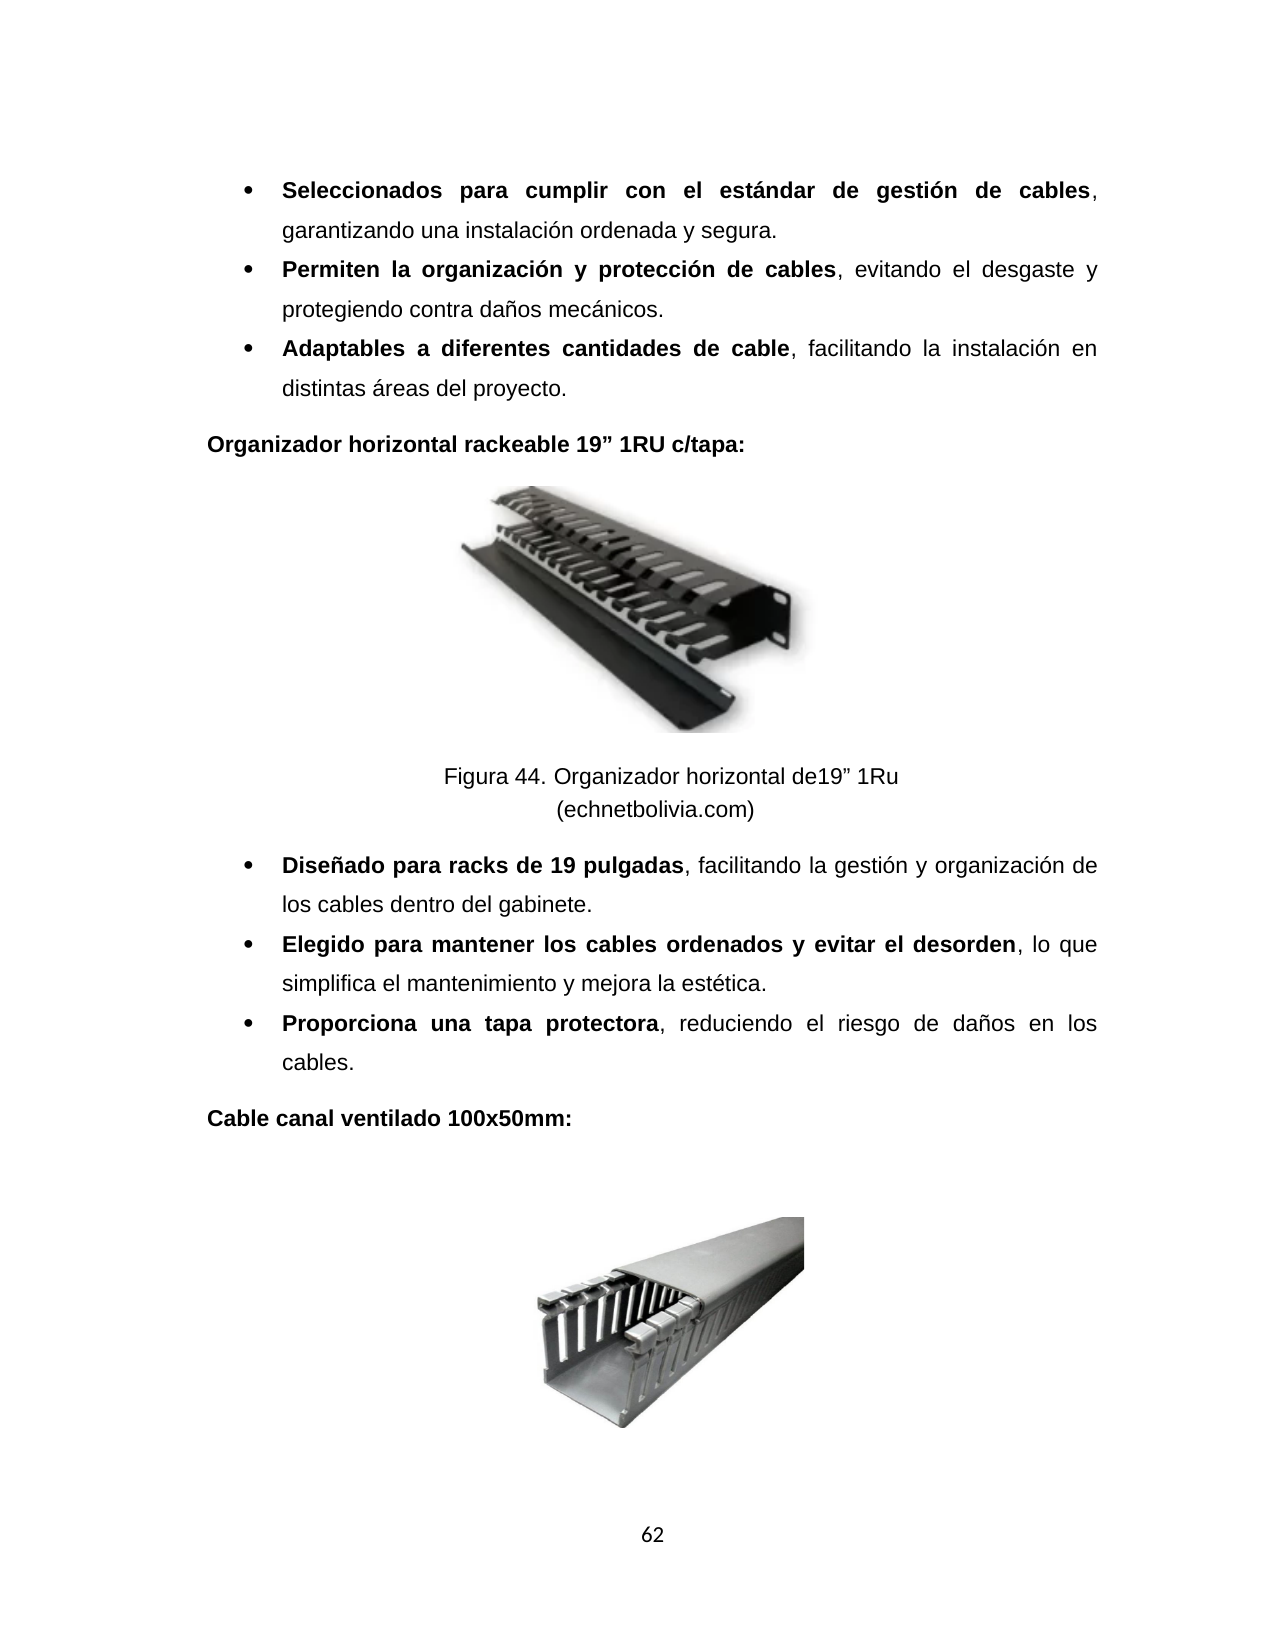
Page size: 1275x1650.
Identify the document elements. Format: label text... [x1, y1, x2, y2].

text Organizador horizontal de19” 1Ru [244, 763, 1098, 789]
list Elegido para mantener los cables ordenados y evitar el desorden, lo que simplifica el mantenimiento y mejora la estética. [244, 931, 1098, 996]
list Adaptables a diferentes cantidades de cable, facilitando la instalación en distintas áreas del proyecto. [244, 335, 1098, 401]
text (echnetbolivia.com) [207, 796, 1098, 822]
picture [429, 486, 899, 733]
list Proporciona una tapa protectora, reduciendo el riesgo de daños en los cables. [244, 1009, 1098, 1075]
picture [500, 1217, 805, 1428]
list Diseñado para racks de 19 pulgadas, facilitando la gestión y organización de los cables dentro del gabinete. [244, 852, 1098, 917]
list Seleccionados para cumplir con el estándar de gestión de cables, garantizando una instalación ordenada y segura. [244, 177, 1098, 243]
text Cable canal ventilado 100x50mm: [207, 1105, 1098, 1132]
list Permiten la organización y protección de cables, evitando el desgaste y protegiendo contra daños mecánicos. [244, 256, 1098, 322]
text Organizador horizontal rackeable 19” 1RU c/tapa: [207, 431, 1098, 457]
